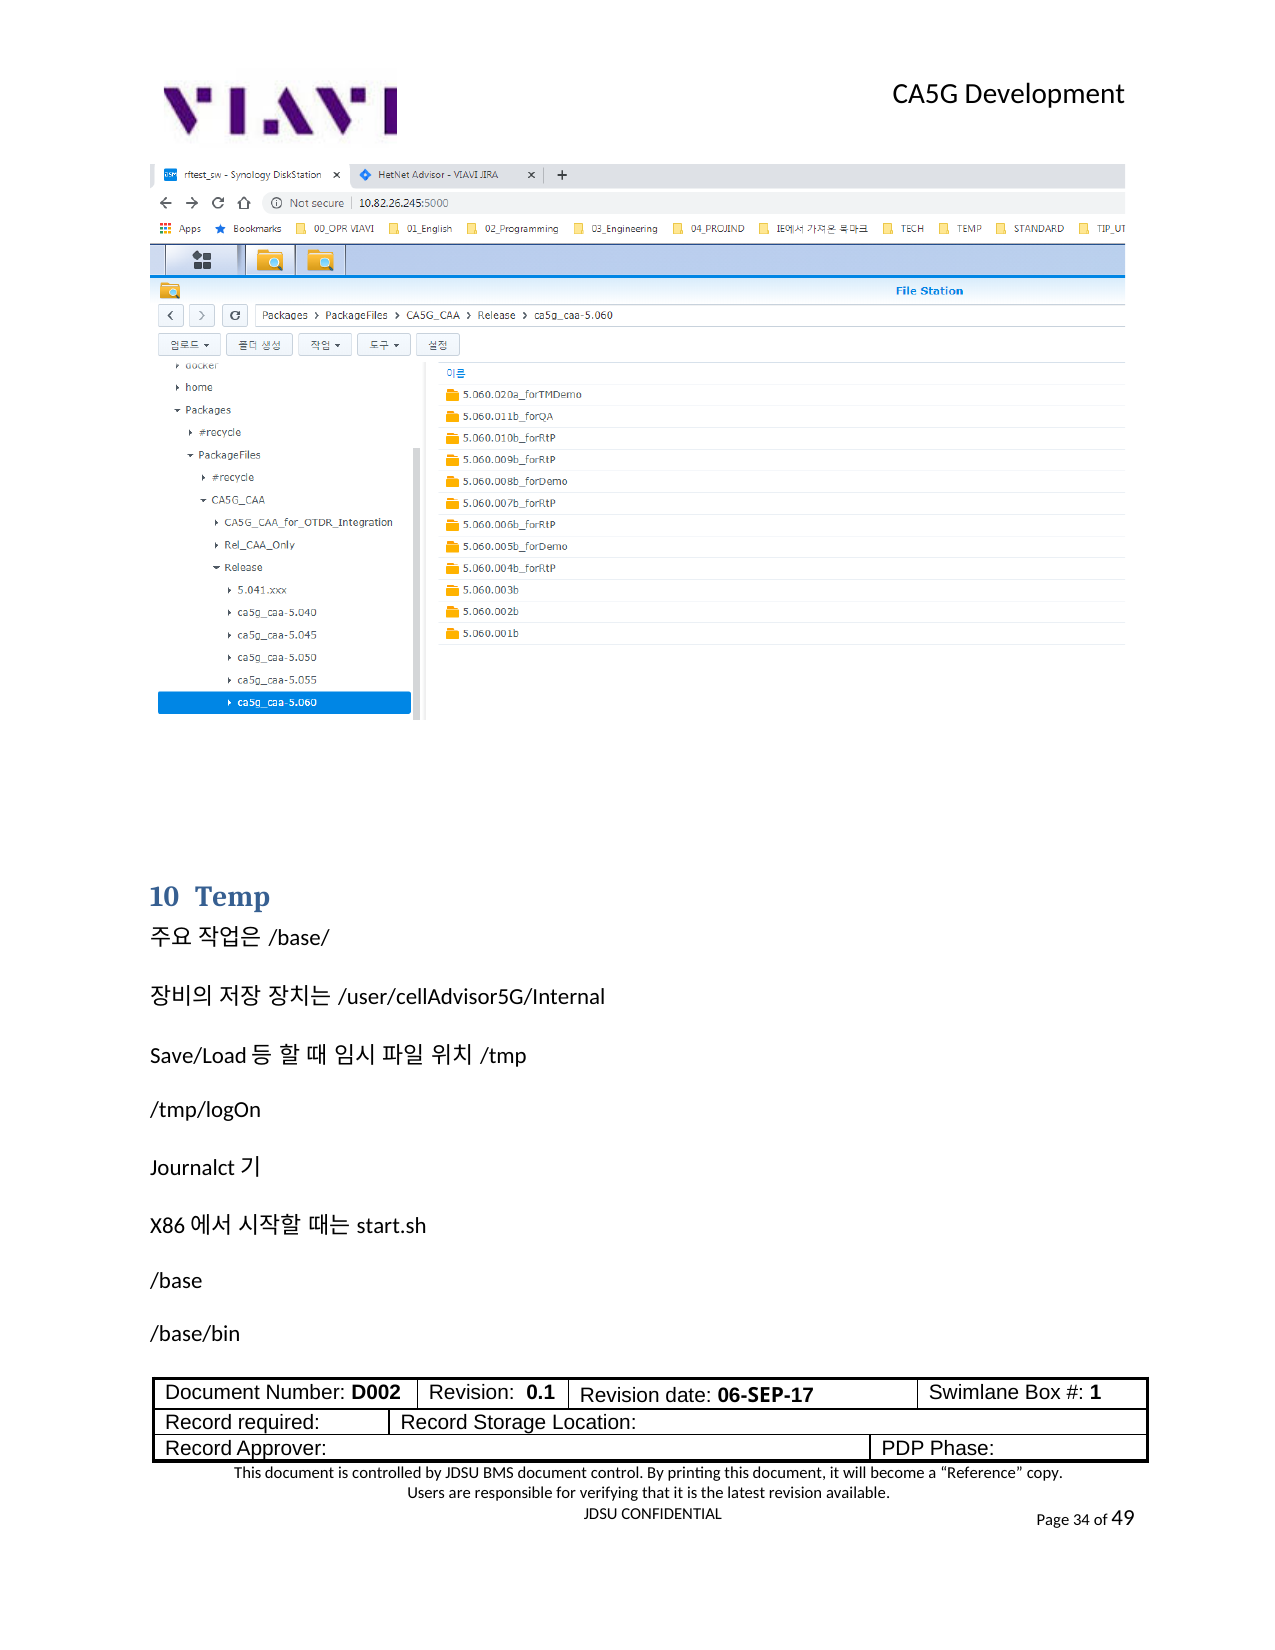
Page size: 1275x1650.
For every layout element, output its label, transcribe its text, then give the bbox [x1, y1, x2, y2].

subtitle Temp [150, 880, 1125, 913]
picture [150, 164, 1125, 720]
text X86에서 시작할 때는 start.sh [150, 1207, 1125, 1241]
text 주요 작업은 /base/ [150, 918, 1125, 952]
text Save/Load등 할 때 임시 파일 위치 /tmp [150, 1036, 1125, 1070]
picture [162, 68, 397, 146]
text /base [150, 1266, 1125, 1294]
text /tmp/logOn [150, 1095, 1125, 1123]
text Journalct기 [150, 1148, 1125, 1182]
text /base/bin [150, 1319, 1125, 1347]
text 장비의 저장 장치는 /user/cellAdvisor5G/Internal [150, 977, 1125, 1011]
